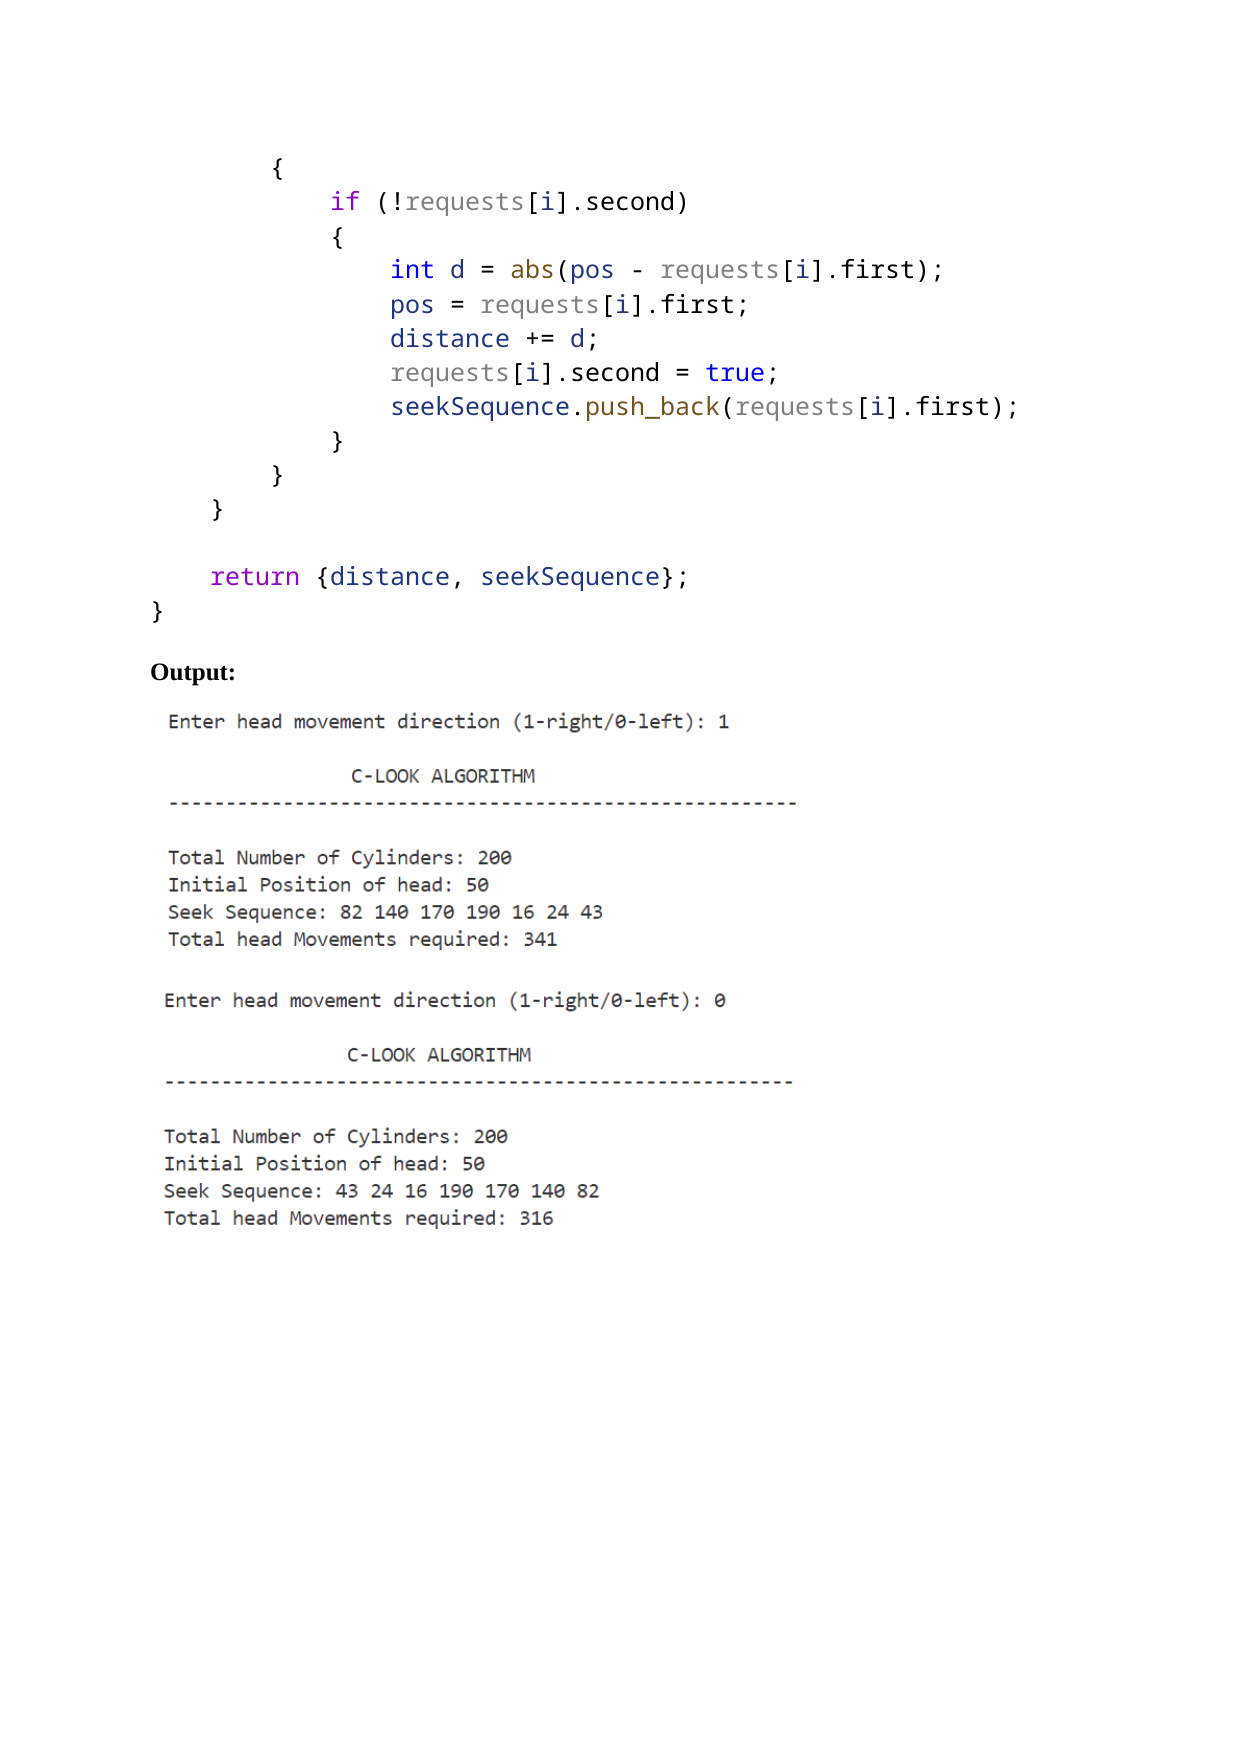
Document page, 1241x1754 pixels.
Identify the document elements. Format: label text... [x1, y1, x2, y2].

text } [150, 457, 1090, 491]
text } [150, 422, 1090, 457]
text { [150, 150, 1090, 184]
text return {distance, seekSequence}; [150, 559, 1090, 593]
text } [150, 491, 1090, 525]
picture [150, 699, 823, 969]
text Output: [150, 657, 1090, 685]
text } [150, 593, 1090, 627]
text { [150, 218, 1090, 252]
text requests[i].second = true; [150, 354, 1090, 388]
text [150, 388, 1090, 422]
text pos = requests[i].first; [150, 286, 1090, 320]
picture [150, 982, 813, 1250]
text int d = abs(pos - requests[i].first); [150, 252, 1090, 286]
text if (!requests[i].second) [150, 184, 1090, 218]
text distance += d; [150, 320, 1090, 354]
